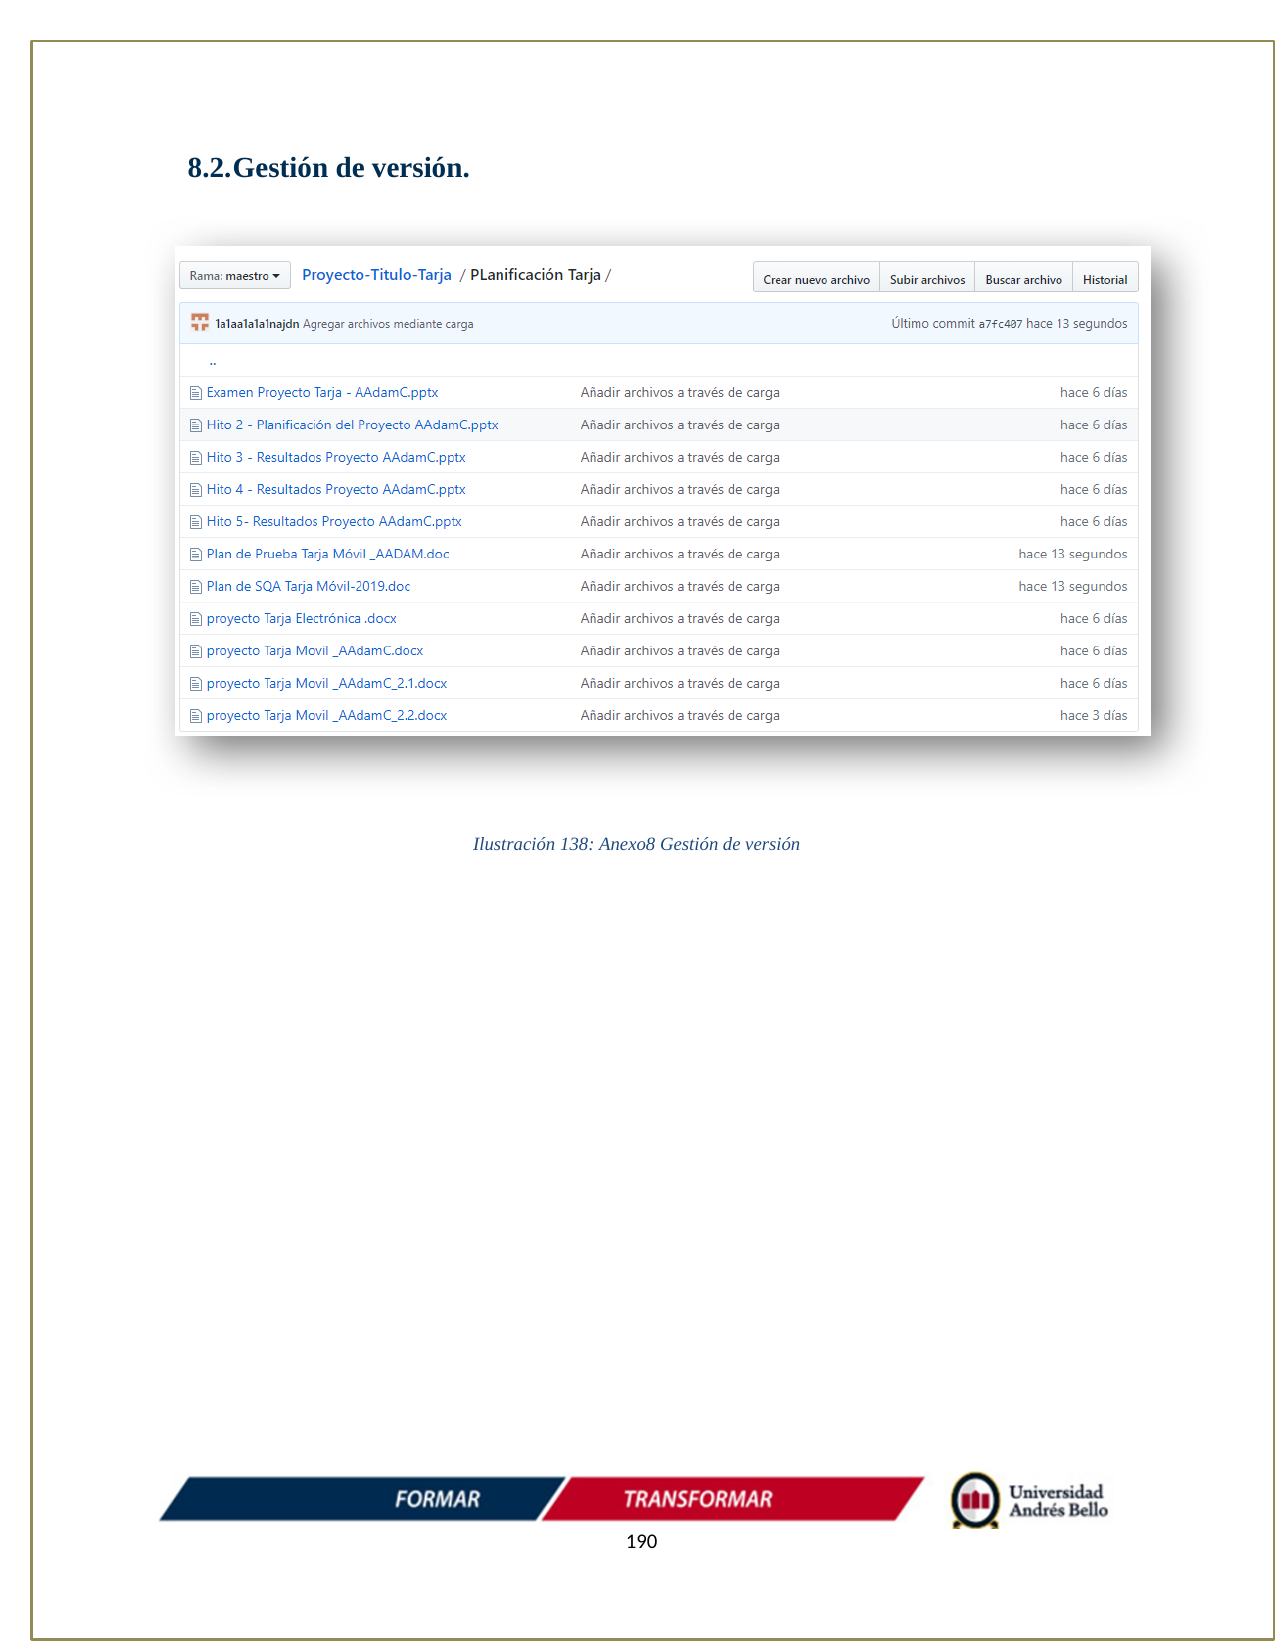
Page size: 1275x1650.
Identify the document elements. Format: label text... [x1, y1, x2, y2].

subtitle Gestión de versión. [187, 150, 1125, 183]
text Ilustración 138: Anexo8 Gestión de versión [150, 833, 1125, 854]
picture [157, 1468, 1133, 1529]
picture [175, 246, 1151, 736]
